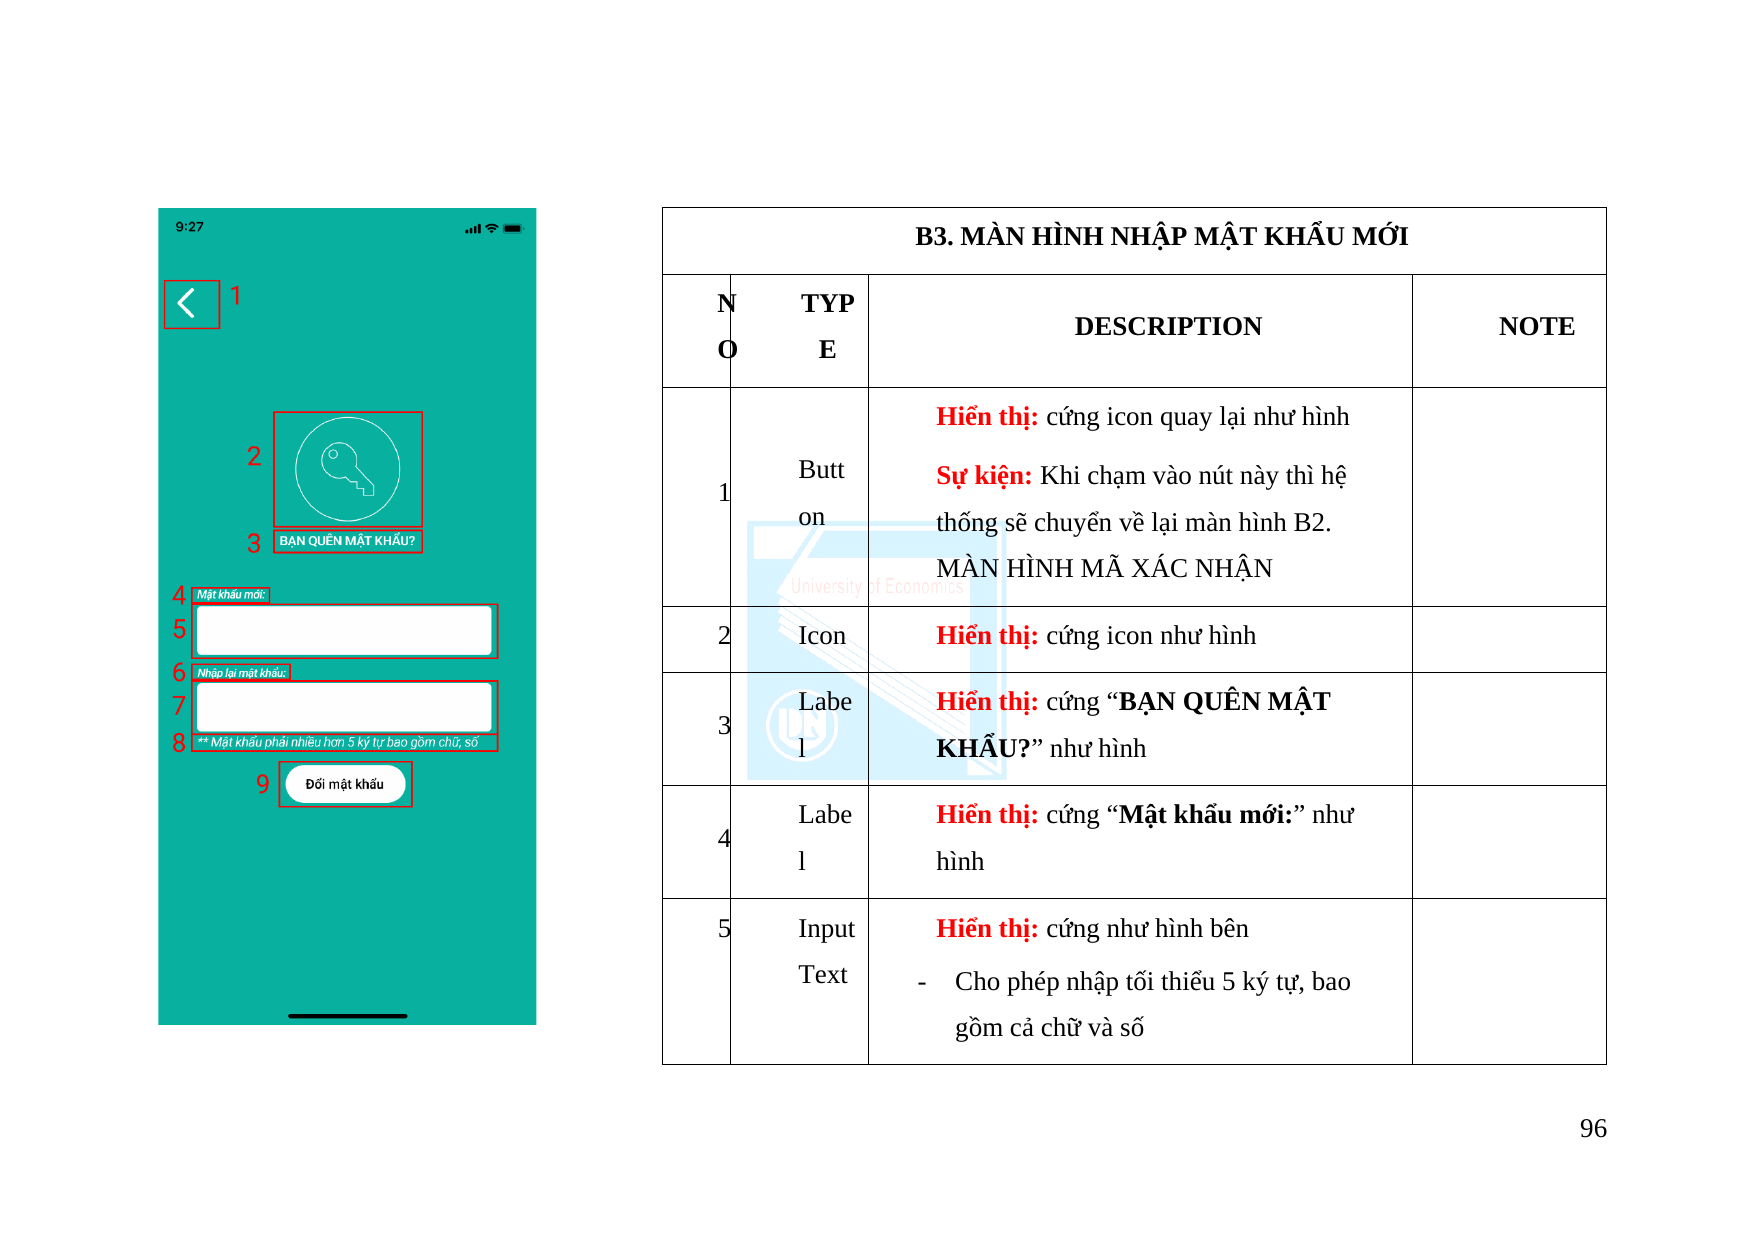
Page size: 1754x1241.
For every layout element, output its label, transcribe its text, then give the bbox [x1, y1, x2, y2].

table_cell Hiển thị: cứng icon như hình [869, 607, 1412, 672]
table_cell NOTE [1413, 275, 1606, 387]
table_cell Hiển thị: cứng “BẠN QUÊN MẬT KHẨU?” như hình [869, 673, 1412, 785]
table_cell TYPE [731, 275, 868, 387]
table_cell 2 [663, 607, 730, 672]
table_cell 4 [663, 786, 730, 898]
table_header B3. MÀN HÌNH NHẬP MẬT KHẨU MỚI [663, 208, 1606, 273]
picture [158, 208, 537, 1025]
table_cell Input Text [731, 899, 868, 1064]
table_cell [1413, 388, 1606, 606]
table_cell 3 [663, 673, 730, 785]
table_cell 1 [663, 388, 730, 606]
table_cell Icon [731, 607, 868, 672]
table_cell Label [731, 673, 868, 785]
table_cell Button [731, 388, 868, 606]
table_cell Hiển thị: cứng “Mật khẩu mới:” như hình [869, 786, 1412, 898]
table_cell [1413, 607, 1606, 672]
table_cell DESCRIPTION [869, 275, 1412, 387]
table_cell Label [731, 786, 868, 898]
table_cell [1413, 899, 1606, 1064]
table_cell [869, 899, 1412, 1064]
table_header [147, 207, 662, 1064]
table_cell [1413, 673, 1606, 785]
table_cell [1413, 786, 1606, 898]
table_cell Hiển thị: cứng icon quay lại như hình Sự kiện: Khi chạm vào nút này thì hệ thống sẽ chuyển về lại màn hình B2. MÀN HÌNH MÃ XÁC NHẬN [869, 388, 1412, 606]
table_cell NO [663, 275, 730, 387]
table_cell 5 [663, 899, 730, 1064]
